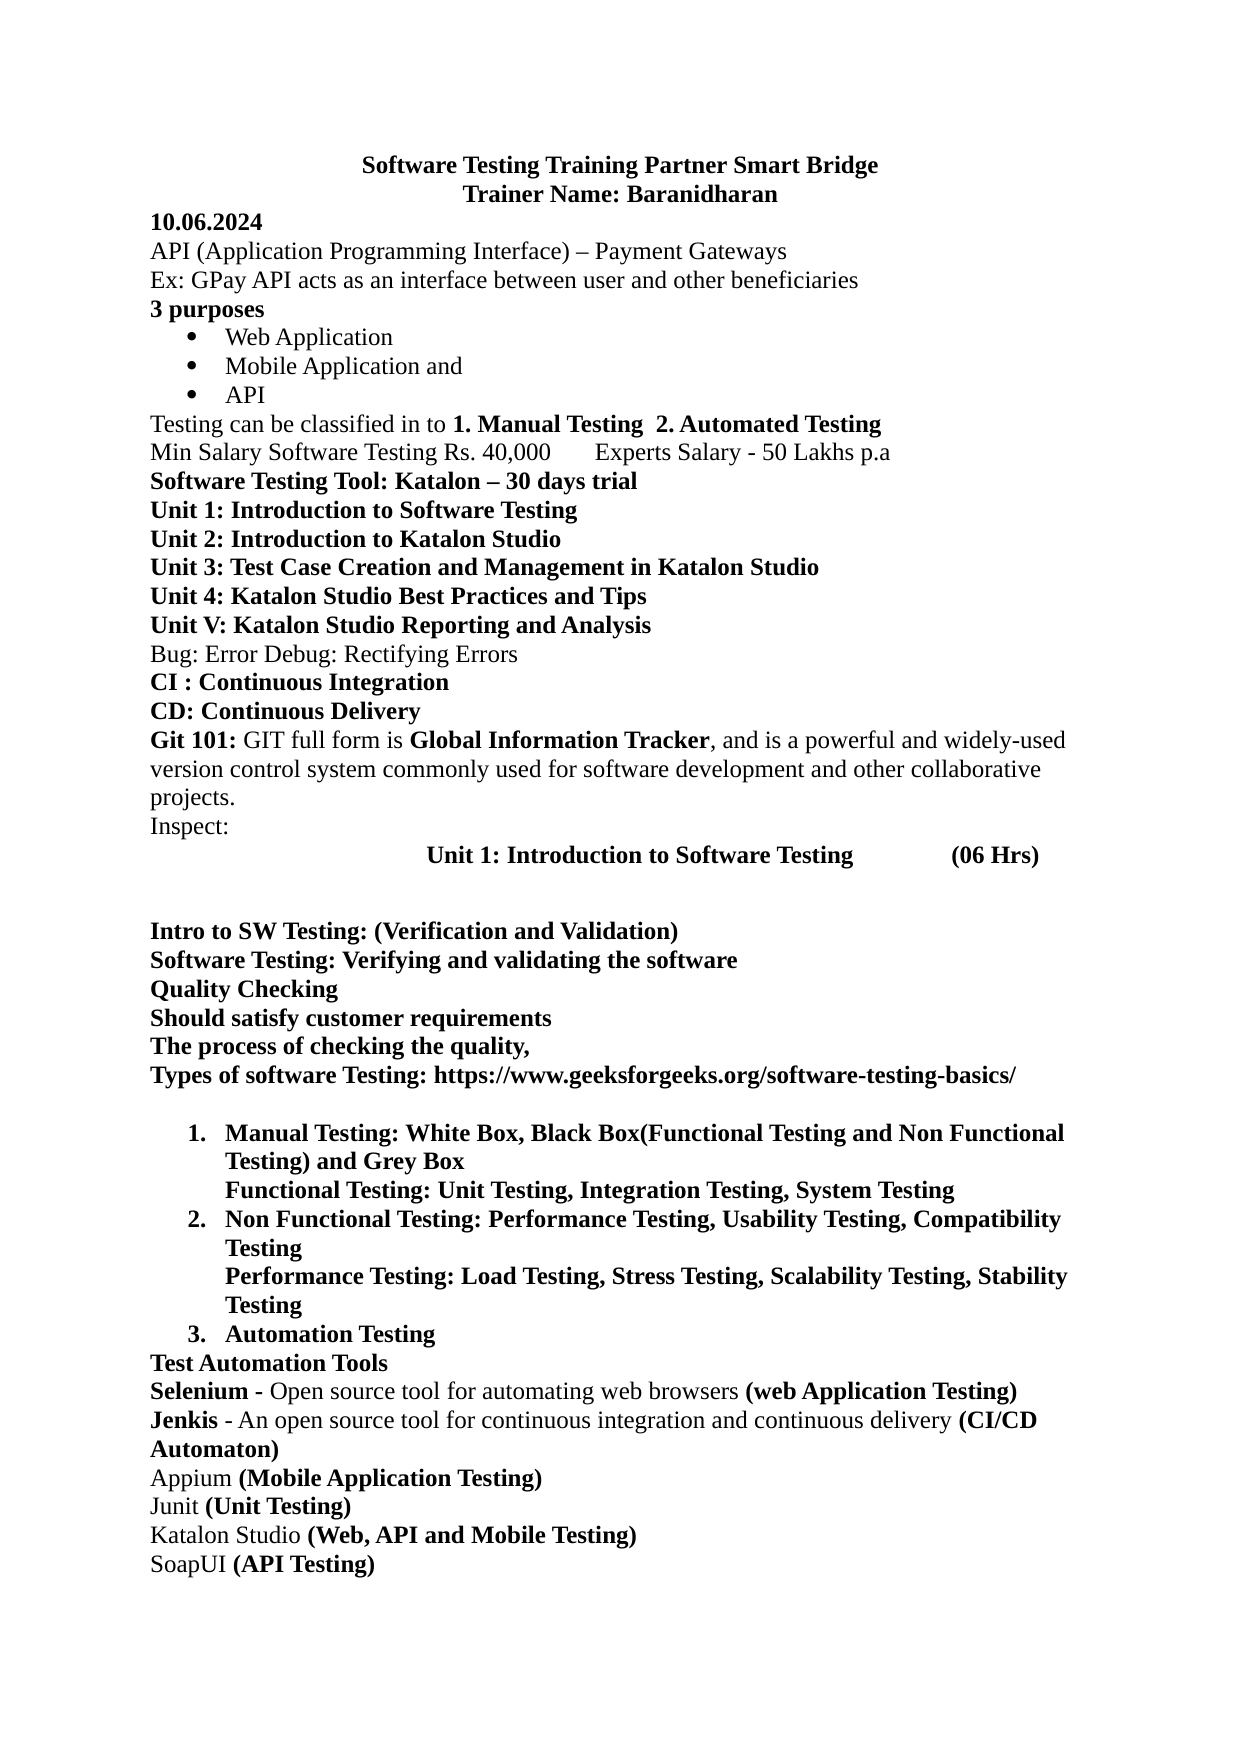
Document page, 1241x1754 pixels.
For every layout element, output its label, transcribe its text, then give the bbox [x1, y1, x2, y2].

list Non Functional Testing: Performance Testing, Usability Testing, Compatibility Testing [187, 1204, 1090, 1261]
text Inspect: [150, 811, 1090, 840]
text 3 purposes [150, 294, 1090, 322]
text SoapUI (API Testing) [150, 1549, 1090, 1578]
text Intro to SW Testing: (Verification and Validation) [150, 916, 1090, 945]
text Software Testing Tool: Katalon – 30 days trial [150, 466, 1090, 495]
text Selenium - Open source tool for automating web browsers (web Application Testing) [150, 1376, 1090, 1405]
text CI : Continuous Integration [150, 667, 1090, 696]
text Unit 4: Katalon Studio Best Practices and Tips [150, 581, 1090, 610]
text Testing can be classified in to 1. Manual Testing 2. Automated Testing [150, 409, 1090, 437]
list Manual Testing: White Box, Black Box(Functional Testing and Non Functional Testing) and Grey Box [187, 1118, 1090, 1175]
text Unit 2: Introduction to Katalon Studio [150, 524, 1090, 552]
text Unit 1: Introduction to Software Testing (06 Hrs) [150, 840, 1090, 869]
text Bug: Error Debug: Rectifying Errors [150, 639, 1090, 667]
text Trainer Name: Baranidharan [150, 179, 1090, 207]
text Jenkis - An open source tool for continuous integration and continuous delivery (CI/CD Automaton) [150, 1405, 1090, 1463]
text Unit 1: Introduction to Software Testing [150, 495, 1090, 524]
list API [187, 380, 1090, 409]
list Functional Testing: Unit Testing, Integration Testing, System Testing [225, 1175, 1090, 1204]
list Automation Testing [187, 1319, 1090, 1348]
list Web Application [187, 322, 1090, 351]
text API (Application Programming Interface) – Payment Gateways [150, 236, 1090, 265]
text Min Salary Software Testing Rs. 40,000 Experts Salary - 50 Lakhs p.a [150, 437, 1090, 466]
text Ex: GPay API acts as an interface between user and other beneficiaries [150, 265, 1090, 294]
text CD: Continuous Delivery [150, 696, 1090, 725]
text Quality Checking [150, 974, 1090, 1003]
list Mobile Application and [187, 351, 1090, 380]
text The process of checking the quality, [150, 1031, 1090, 1060]
text Types of software Testing: https://www.geeksforgeeks.org/software-testing-basics/ [150, 1060, 1090, 1089]
text Software Testing Training Partner Smart Bridge [150, 150, 1090, 179]
text Unit V: Katalon Studio Reporting and Analysis [150, 610, 1090, 639]
text Appium (Mobile Application Testing) [150, 1463, 1090, 1491]
text Test Automation Tools [150, 1348, 1090, 1376]
text Git 101: GIT full form is Global Information Tracker, and is a powerful and widely-used version control system commonly used for software development and other collaborative projects. [150, 725, 1090, 811]
text Software Testing: Verifying and validating the software [150, 945, 1090, 974]
text Should satisfy customer requirements [150, 1003, 1090, 1031]
text 10.06.2024 [150, 207, 1090, 236]
list Performance Testing: Load Testing, Stress Testing, Scalability Testing, Stability Testing [225, 1261, 1090, 1319]
text Katalon Studio (Web, API and Mobile Testing) [150, 1520, 1090, 1549]
text Junit (Unit Testing) [150, 1491, 1090, 1520]
text Unit 3: Test Case Creation and Management in Katalon Studio [150, 552, 1090, 581]
